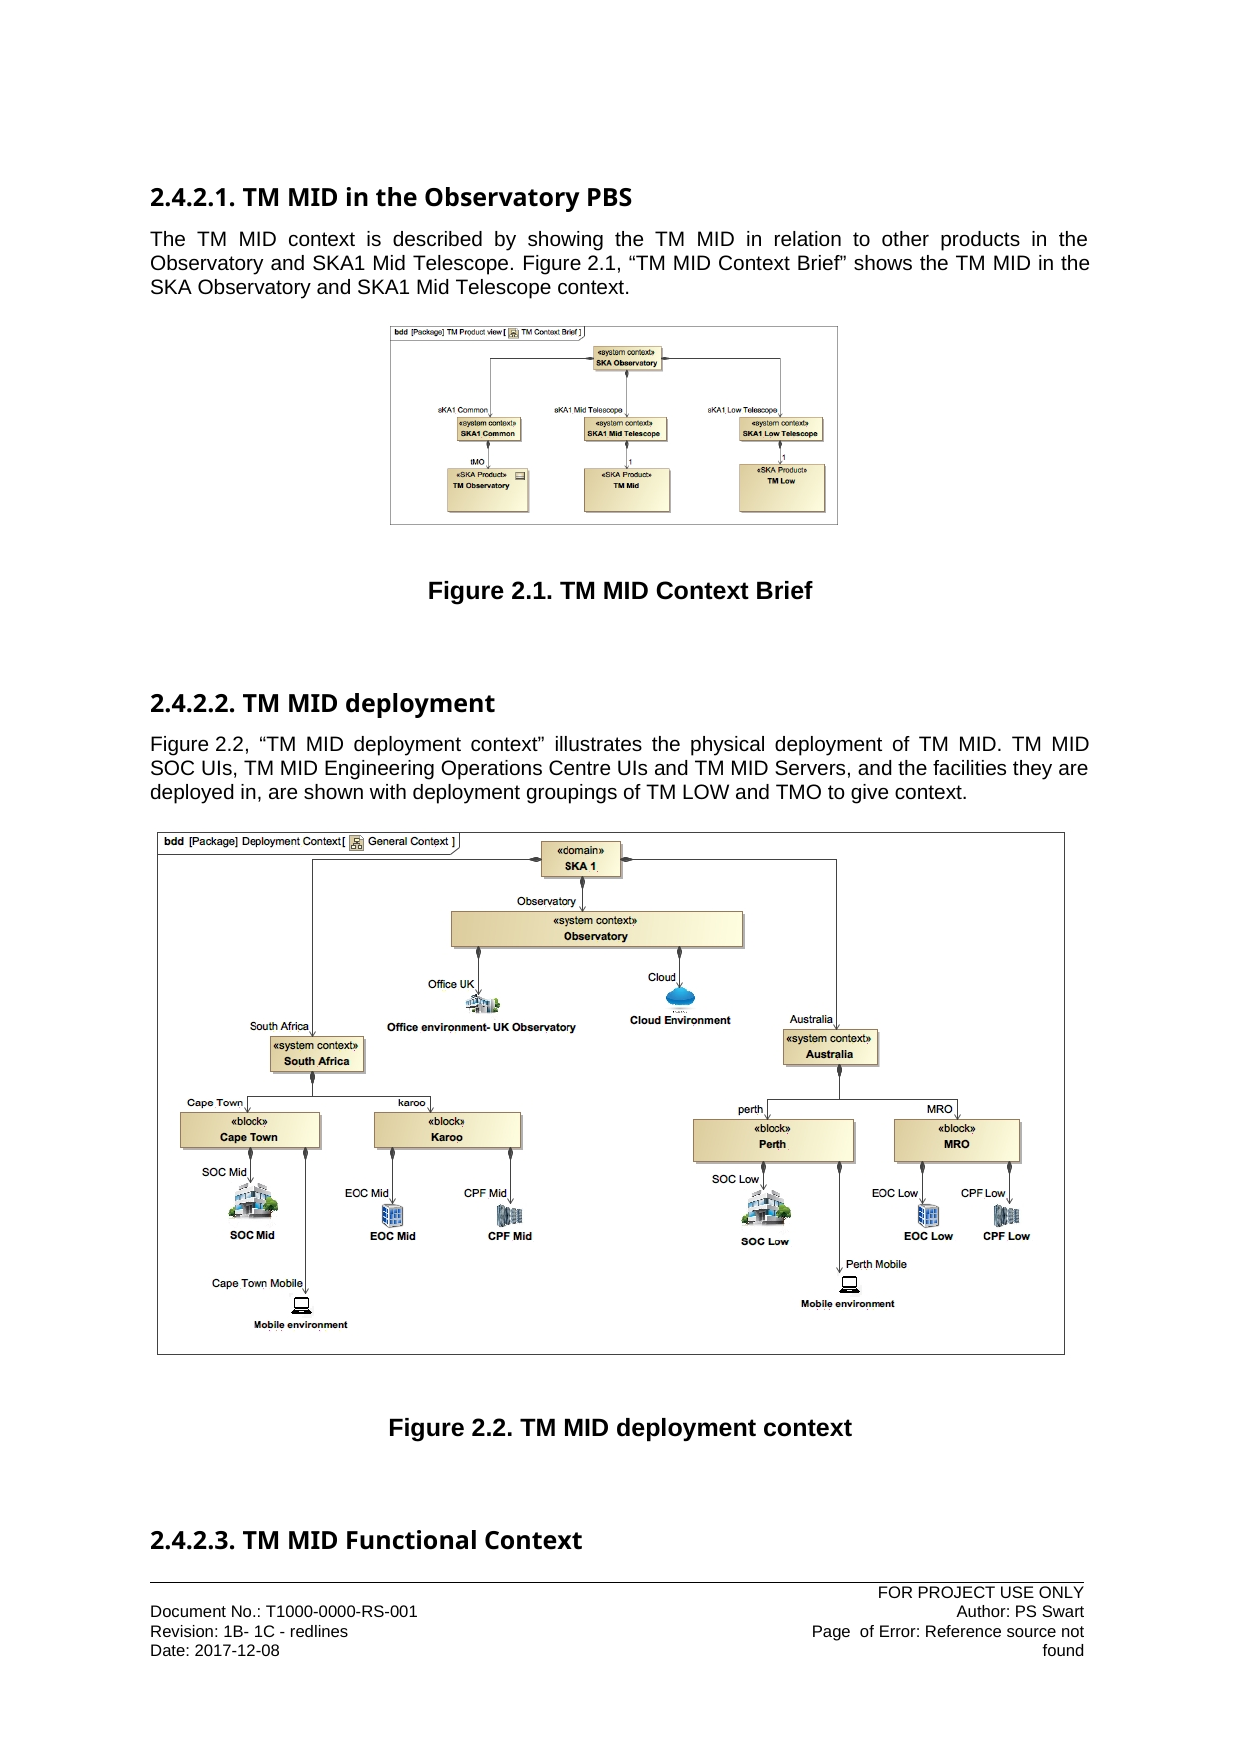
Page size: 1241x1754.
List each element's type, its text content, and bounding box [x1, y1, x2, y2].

text Figure 2.2. TM MID deployment context [150, 1413, 1090, 1442]
text Figure 2.2, “TM MID deployment context” illustrates the physical deployment of TM MID. TM MID SOC UIs, TM MID Engineering Operations Centre UIs and TM MID Servers, and the facilities they are deployed in, are shown with deployment groupings of TM LOW and TMO to give context. [150, 732, 1090, 804]
picture [152, 828, 1088, 1378]
text Figure 2.1. TM MID Context Brief [150, 576, 1090, 605]
picture [386, 322, 854, 541]
text The TM MID context is described by showing the TM MID in relation to other products in the Observatory and SKA1 Mid Telescope. Figure 2.1, “TM MID Context Brief” shows the TM MID in the SKA Observatory and SKA1 Mid Telescope context. [150, 227, 1090, 298]
text 2.4.2.1. TM MID in the Observatory PBS [150, 180, 1090, 214]
text 2.4.2.2. TM MID deployment [150, 686, 1090, 720]
text 2.4.2.3. TM MID Functional Context [150, 1523, 1090, 1557]
